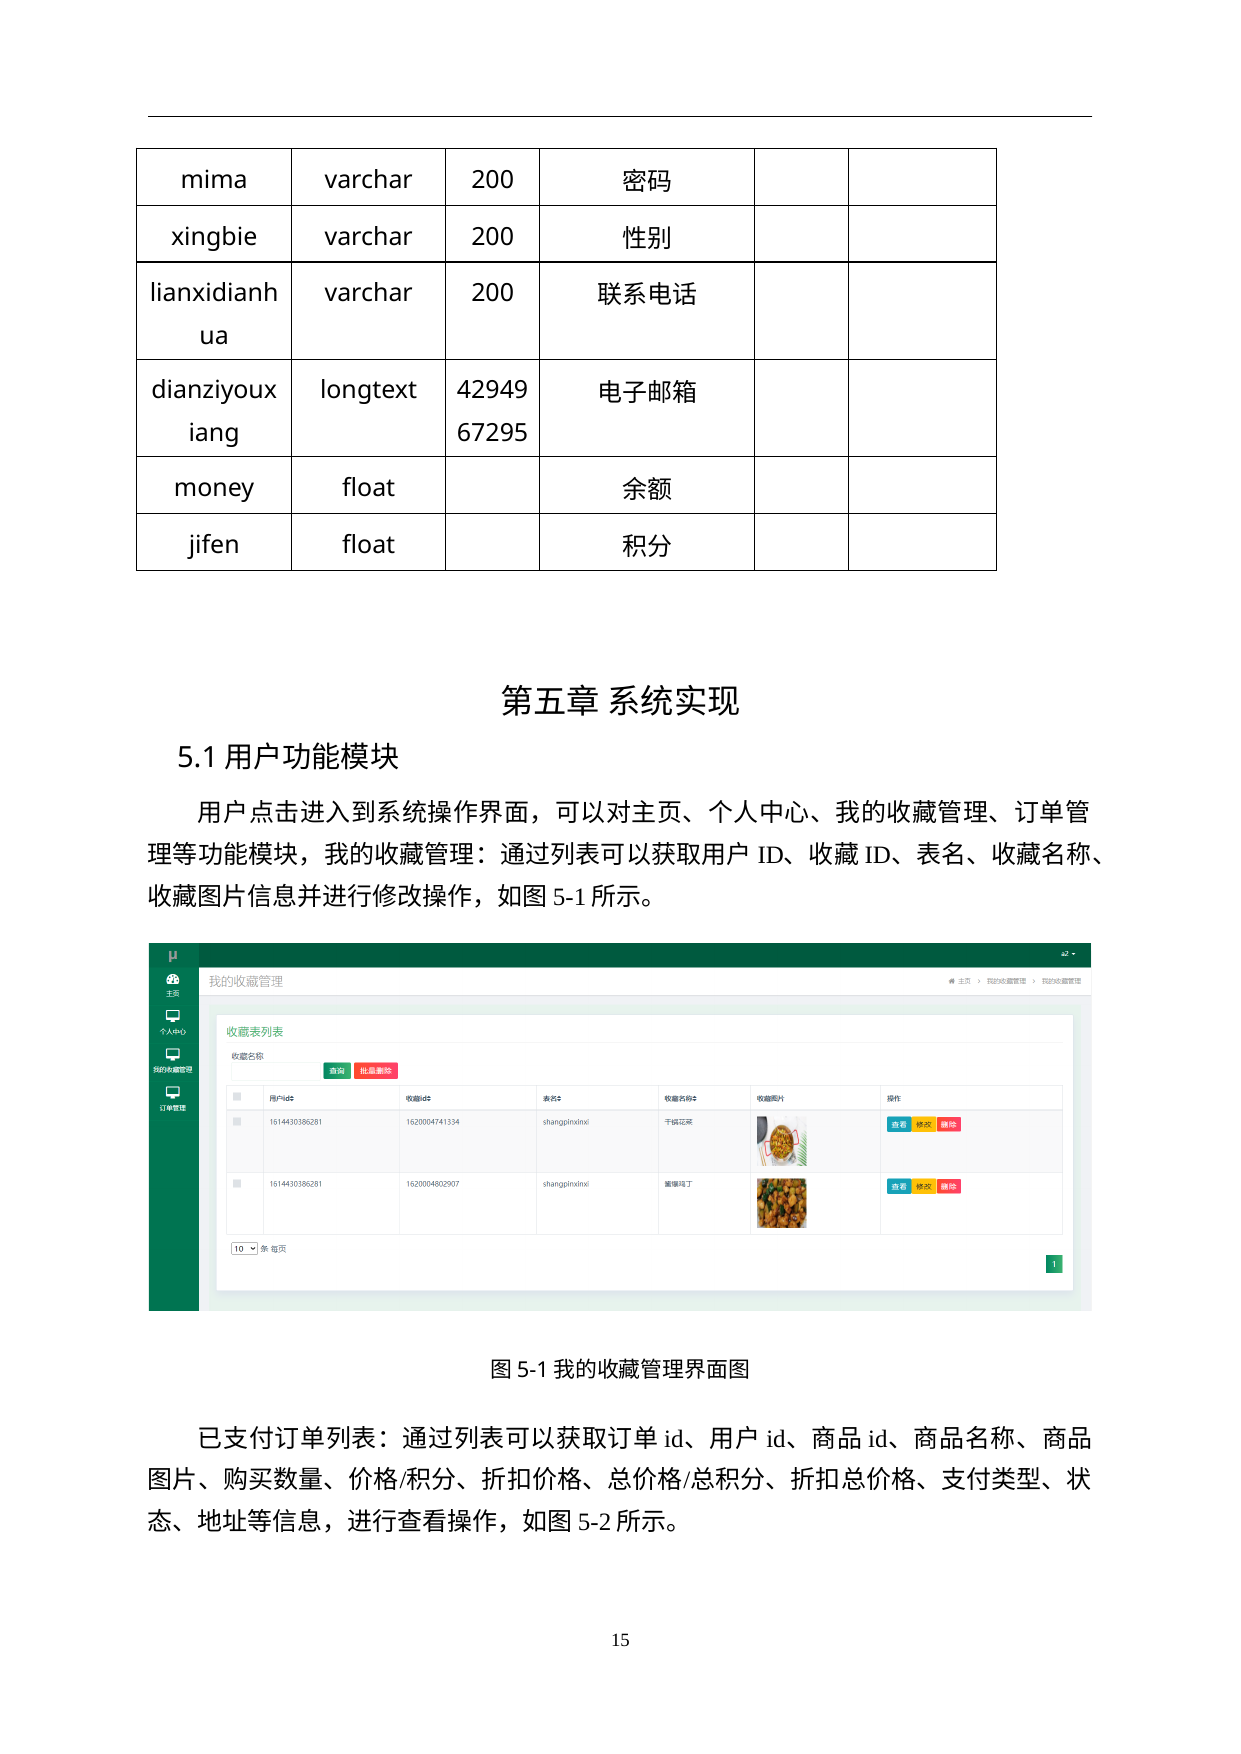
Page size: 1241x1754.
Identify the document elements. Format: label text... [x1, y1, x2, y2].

table_cell 4294967295 [446, 360, 539, 456]
table_cell [849, 206, 996, 261]
table_cell [849, 360, 996, 456]
text 图5-1我的收藏管理界面图 [148, 1352, 1092, 1384]
text 用户点击进入到系统操作界面，可以对主页、个人中心、我的收藏管理、订单管理等功能模块，我的收藏管理：通过列表可以获取用户ID、收藏ID、表名、收藏名称、收藏图片信息并进行修改操作，如图5-1所示。 [148, 788, 1092, 913]
table_cell [755, 149, 848, 204]
table_cell [755, 457, 848, 513]
table_cell jifen [137, 514, 291, 569]
subtitle 第五章 系统实现 [148, 680, 1092, 722]
subtitle 5.1用户功能模块 [148, 734, 1092, 776]
table_cell [755, 360, 848, 456]
table_cell [849, 457, 996, 513]
table_cell [446, 514, 539, 569]
picture [148, 943, 1092, 1311]
table_cell money [137, 457, 291, 513]
table_cell float [292, 457, 445, 513]
text 已支付订单列表：通过列表可以获取订单id、用户id、商品id、商品名称、商品图片、购买数量、价格/积分、折扣价格、总价格/总积分、折扣总价格、支付类型、状态、地址等信息，进行查看操作，如图5-2所示。 [148, 1414, 1092, 1539]
table_cell [755, 263, 848, 359]
table_cell [849, 149, 996, 204]
table_cell 200 [446, 149, 539, 204]
table_cell float [292, 514, 445, 569]
table_cell 性别 [540, 206, 754, 261]
table_cell [849, 263, 996, 359]
table_cell lianxidianhua [137, 263, 291, 359]
table_cell varchar [292, 149, 445, 204]
table_cell 联系电话 [540, 263, 754, 359]
table_cell 200 [446, 263, 539, 359]
table_cell dianziyouxiang [137, 360, 291, 456]
table_cell 余额 [540, 457, 754, 513]
table_cell xingbie [137, 206, 291, 261]
table_cell 200 [446, 206, 539, 261]
table_cell 积分 [540, 514, 754, 569]
table_cell [446, 457, 539, 513]
table_cell [755, 206, 848, 261]
table_cell 电子邮箱 [540, 360, 754, 456]
table_cell mima [137, 149, 291, 204]
table_cell [849, 514, 996, 569]
table_cell varchar [292, 263, 445, 359]
table_cell varchar [292, 206, 445, 261]
table_cell longtext [292, 360, 445, 456]
table_cell 密码 [540, 149, 754, 204]
table_cell [755, 514, 848, 569]
